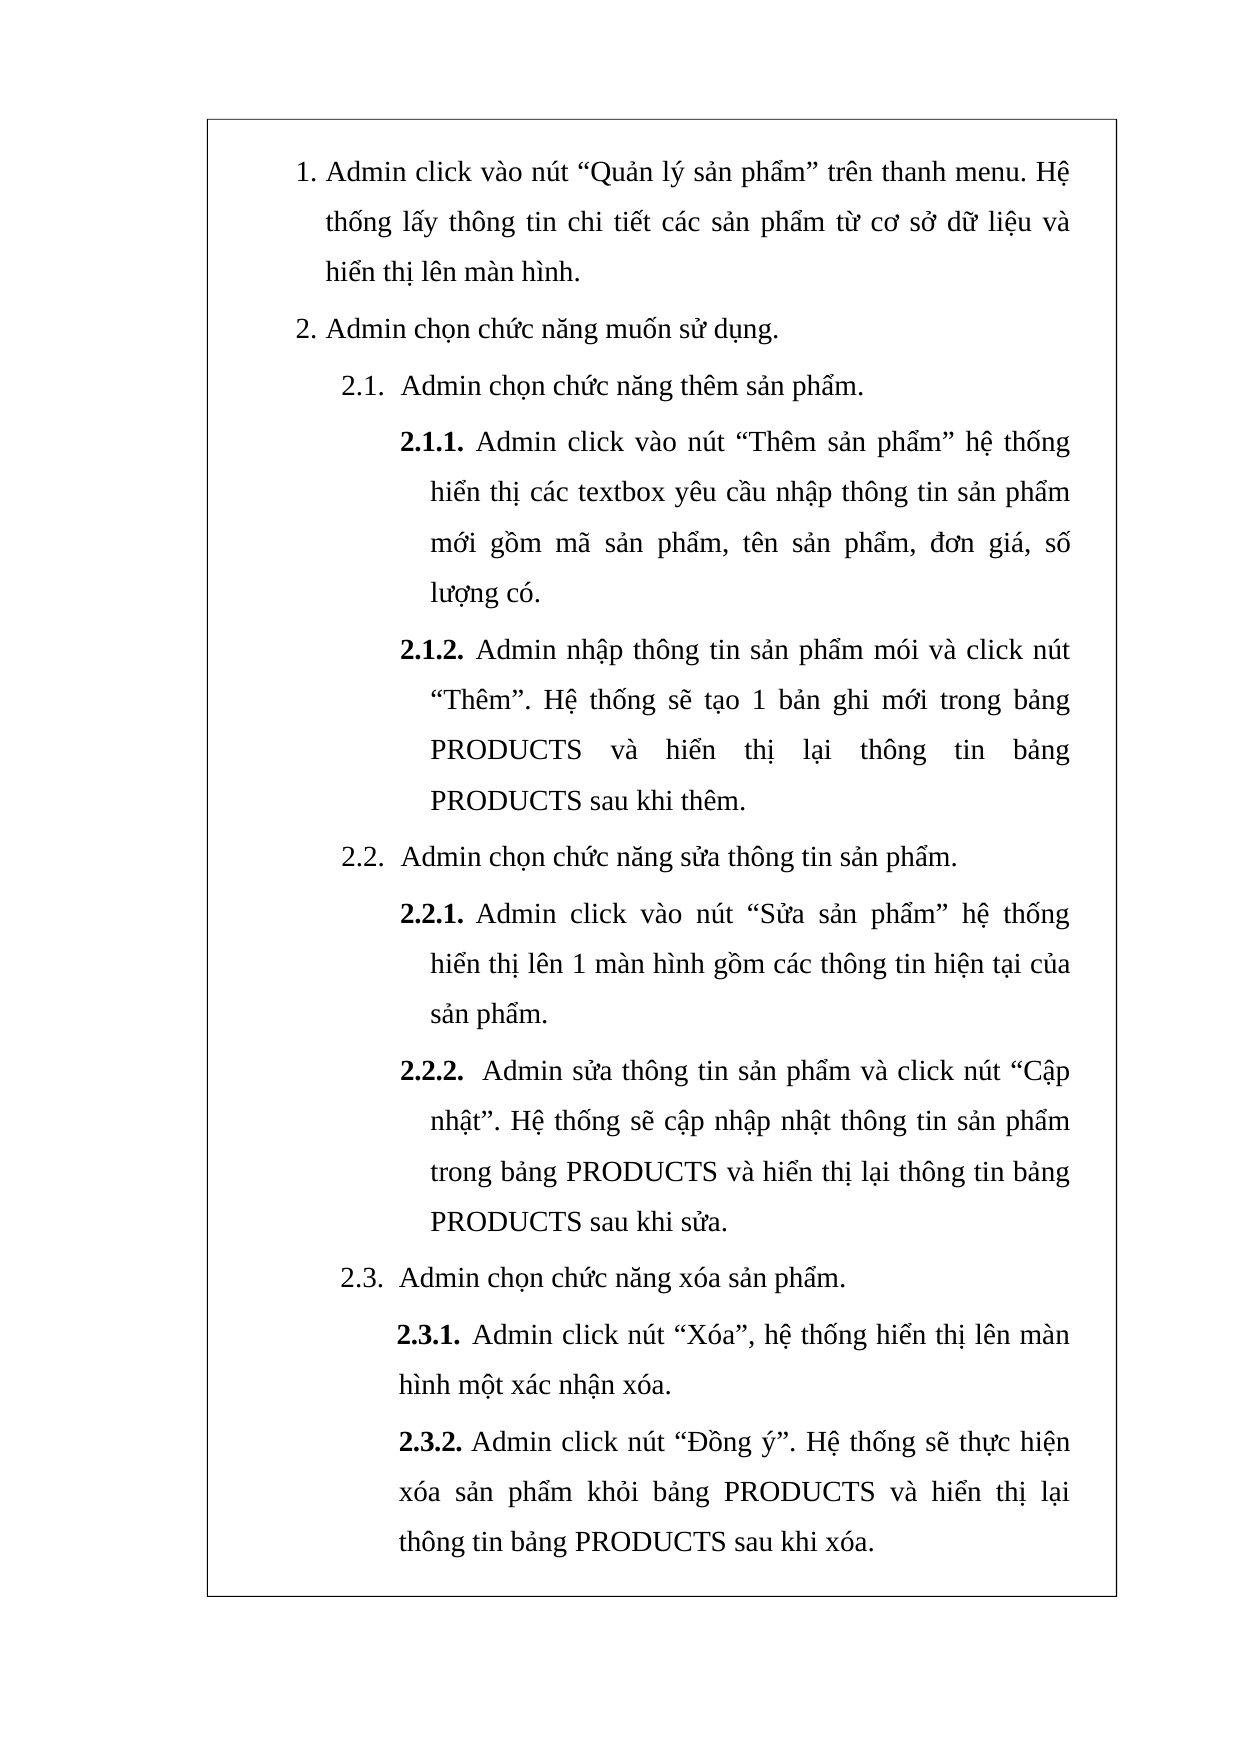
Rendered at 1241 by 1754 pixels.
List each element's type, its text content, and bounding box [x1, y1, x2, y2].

list Admin click vào nút “Thêm sản phẩm” hệ thống hiển thị các textbox yêu cầu nhập thông tin sản phẩm mới gồm mã sản phẩm, tên sản phẩm, đơn giá, số lượng có. [400, 424, 1071, 609]
list Admin click nút “Xóa”, hệ thống hiển thị lên màn hình một xác nhận xóa. [396, 1317, 1070, 1401]
list Admin chọn chức năng muốn sử dụng. [295, 311, 1122, 345]
list Admin click vào nút “Sửa sản phẩm” hệ thống hiển thị lên 1 màn hình gồm các thông tin hiện tại của sản phẩm. [400, 896, 1071, 1030]
list Admin click nút “Đồng ý”. Hệ thống sẽ thực hiện xóa sản phẩm khỏi bảng PRODUCTS và hiển thị lại thông tin bảng PRODUCTS sau khi xóa. [398, 1424, 1071, 1558]
list Admin chọn chức năng thêm sản phẩm. [341, 368, 1122, 401]
list Admin nhập thông tin sản phẩm mói và click nút “Thêm”. Hệ thống sẽ tạo 1 bản ghi mới trong bảng PRODUCTS và hiển thị lại thông tin bảng PRODUCTS sau khi thêm. [400, 632, 1071, 816]
list Admin chọn chức năng sửa thông tin sản phẩm. [341, 839, 1122, 873]
list Admin chọn chức năng xóa sản phẩm. [340, 1261, 1122, 1294]
list Admin sửa thông tin sản phẩm và click nút “Cập nhật”. Hệ thống sẽ cập nhập nhật thông tin sản phẩm trong bảng PRODUCTS và hiển thị lại thông tin bảng PRODUCTS sau khi sửa. [400, 1053, 1071, 1237]
list Admin click vào nút “Quản lý sản phẩm” trên thanh menu. Hệ thống lấy thông tin chi tiết các sản phẩm từ cơ sở dữ liệu và hiển thị lên màn hình. [295, 154, 1071, 288]
